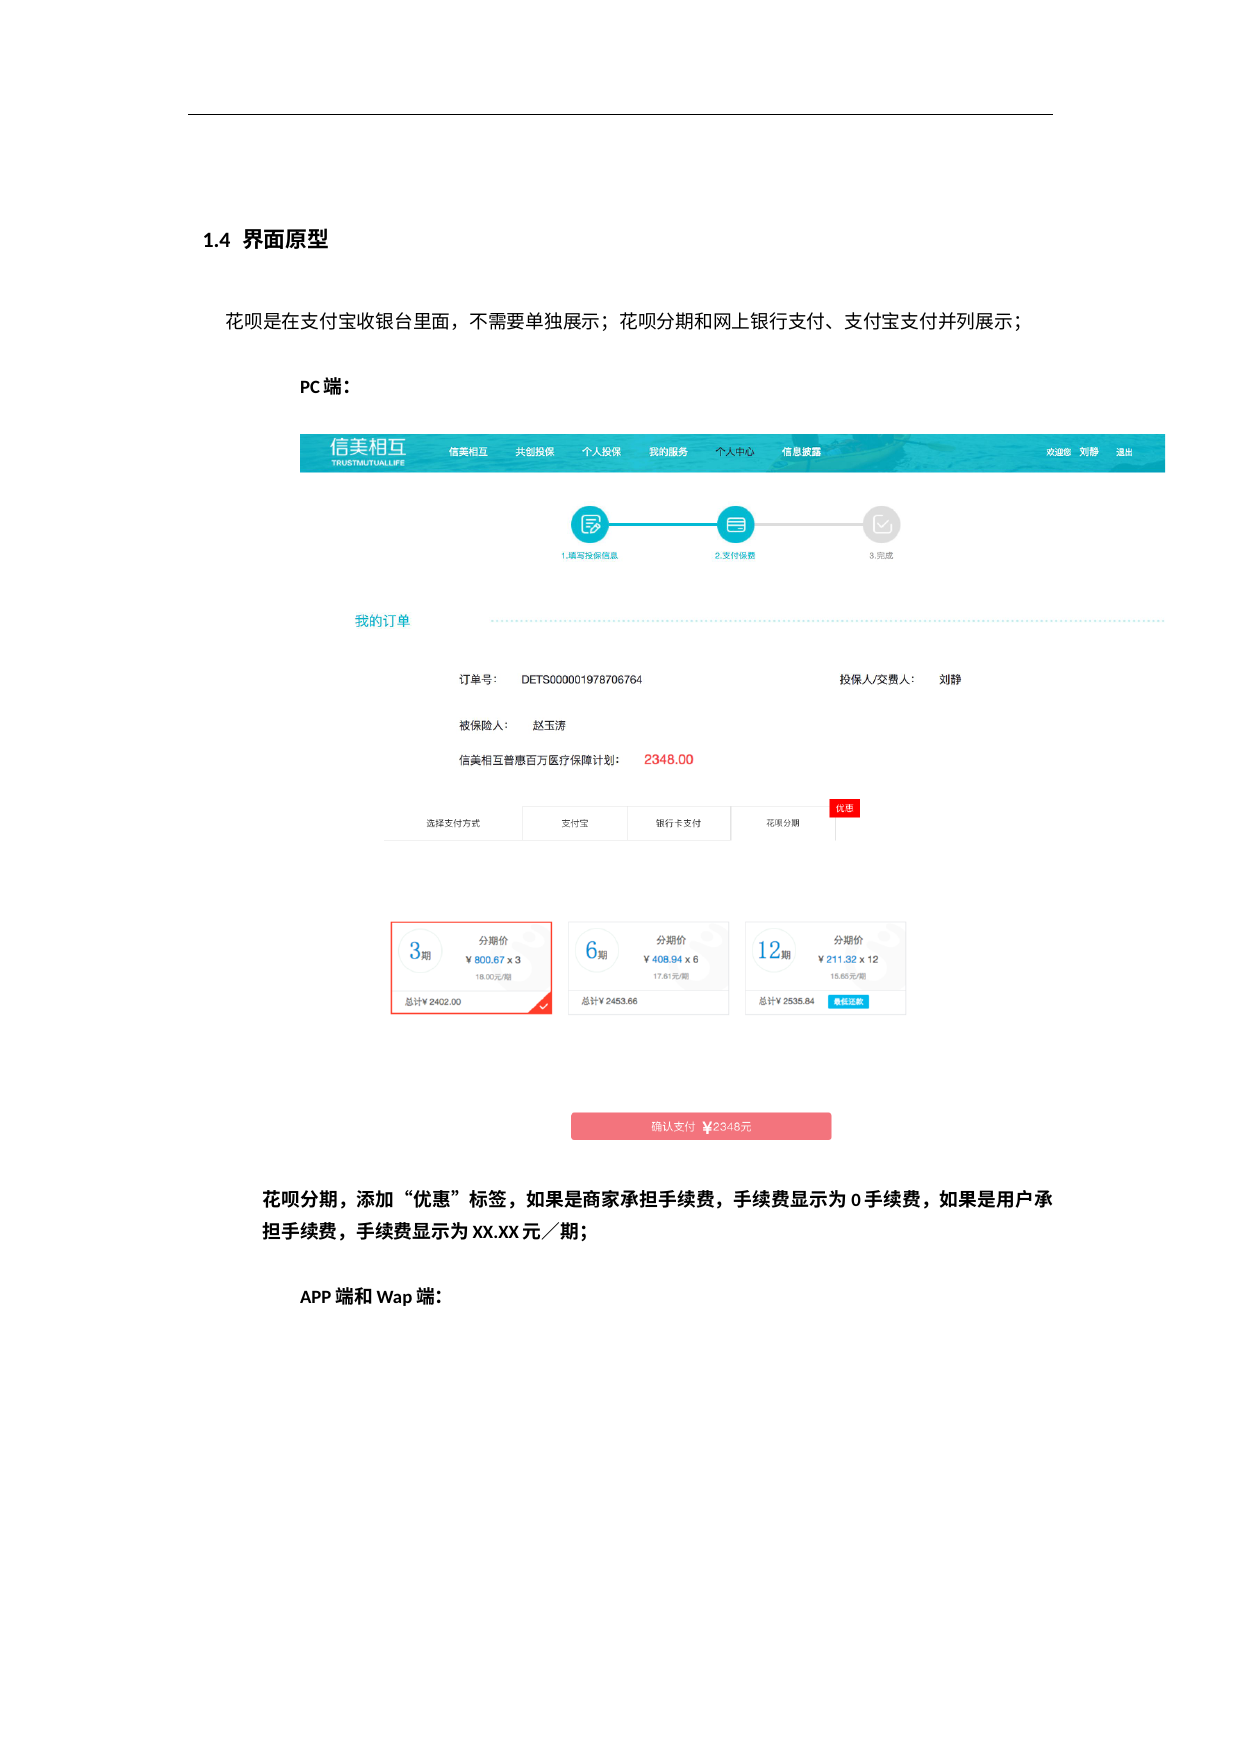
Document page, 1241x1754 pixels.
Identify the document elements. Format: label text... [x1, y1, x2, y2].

list PC端： [300, 369, 1053, 402]
subtitle 界面原型 [202, 222, 1053, 254]
picture [300, 434, 1166, 1140]
list 花呗分期，添加“优惠”标签，如果是商家承担手续费，手续费显示为0手续费，如果是用户承担手续费，手续费显示为XX.XX元／期； [262, 1182, 1053, 1247]
text 花呗是在支付宝收银台里面，不需要单独展示；花呗分期和网上银行支付、支付宝支付并列展示； [187, 304, 1053, 337]
text APP端和Wap端： [300, 1279, 1053, 1312]
